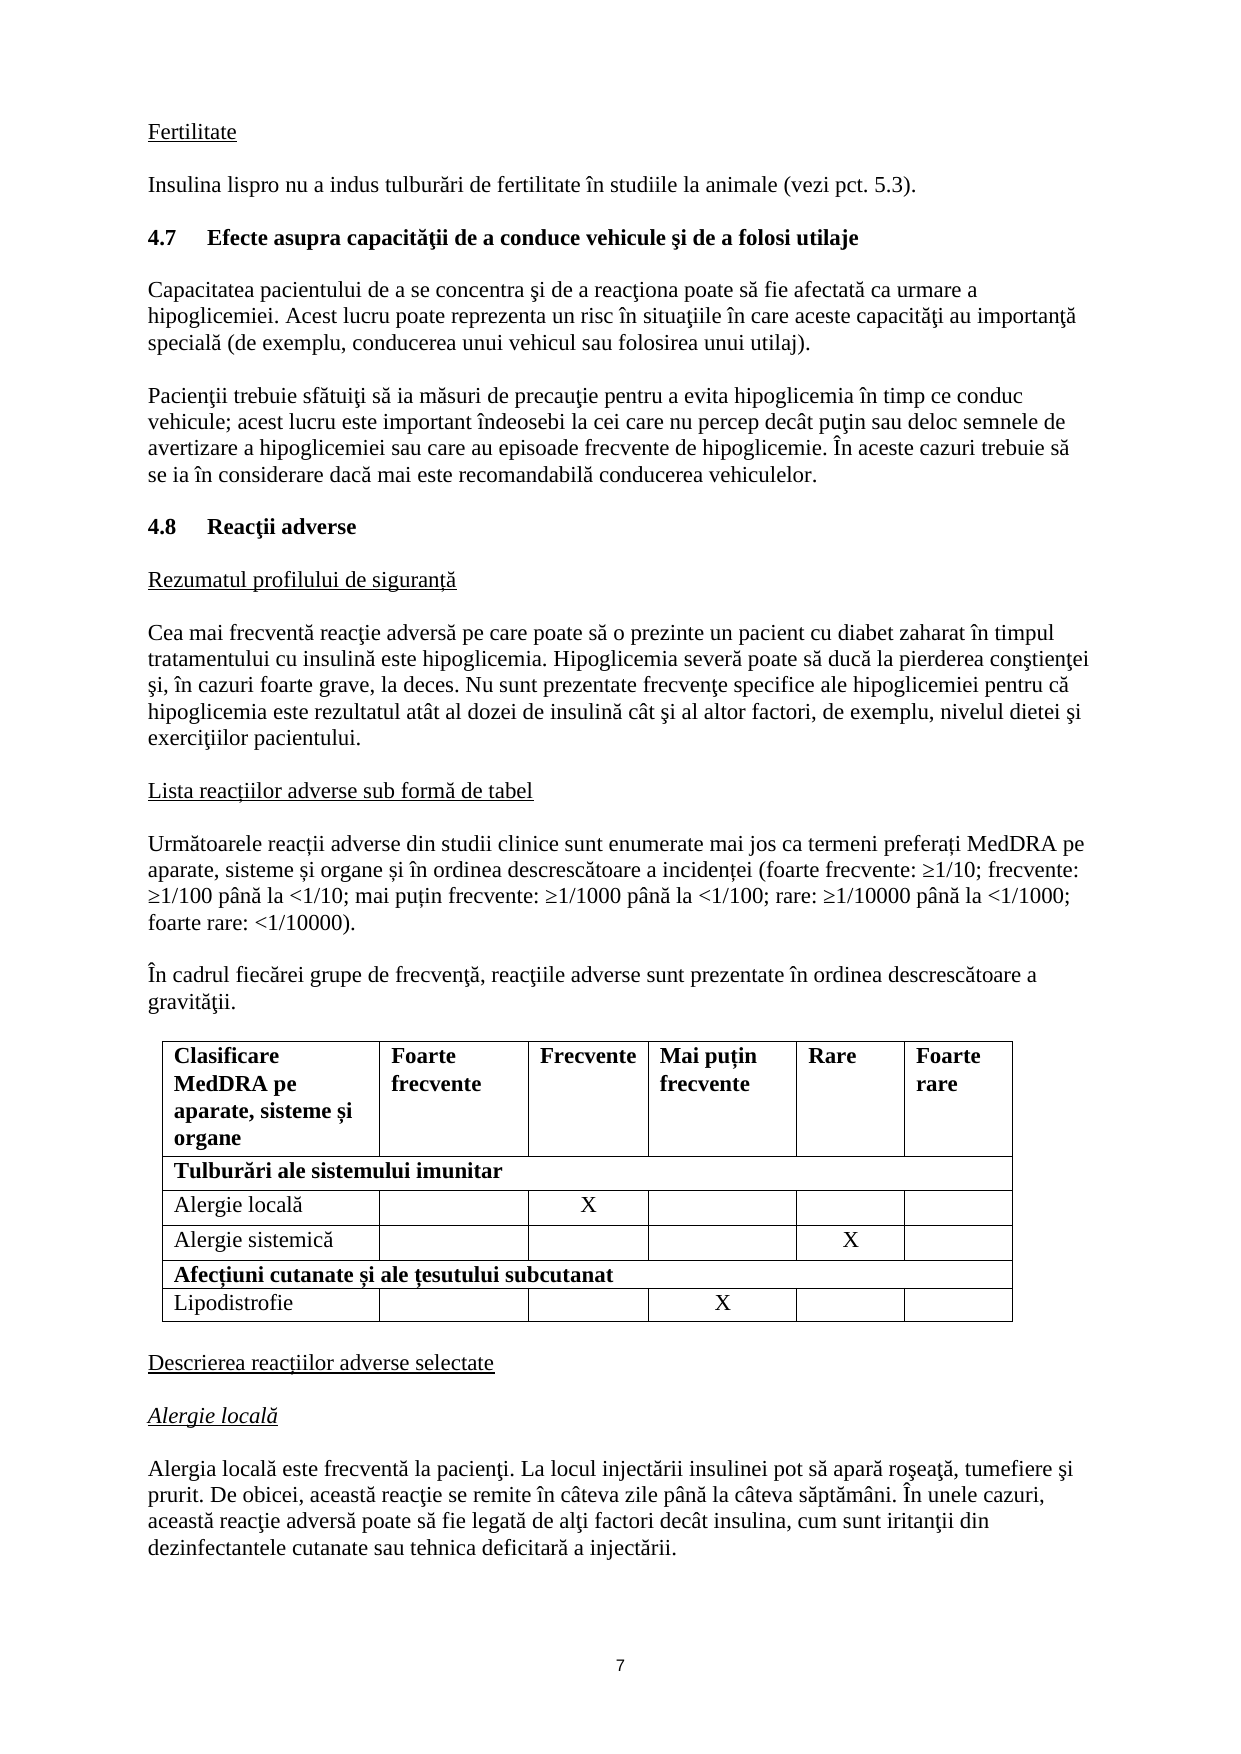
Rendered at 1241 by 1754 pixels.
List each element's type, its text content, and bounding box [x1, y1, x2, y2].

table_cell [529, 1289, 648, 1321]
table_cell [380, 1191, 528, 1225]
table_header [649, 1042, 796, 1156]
text 4.8 Reacţii adverse [148, 513, 1091, 540]
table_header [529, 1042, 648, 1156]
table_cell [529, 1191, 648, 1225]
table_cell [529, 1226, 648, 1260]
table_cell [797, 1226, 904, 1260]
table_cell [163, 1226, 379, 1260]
text Descrierea reacțiilor adverse selectate [148, 1349, 1092, 1376]
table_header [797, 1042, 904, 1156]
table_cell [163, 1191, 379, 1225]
text Cea mai frecventă reacţie adversă pe care poate să o prezinte un pacient cu diabet zaharat în timpul tratamentului cu insulină este hipoglicemia. Hipoglicemia severă poate să ducă la pierderea conştienţei şi, în cazuri foarte grave, la deces. Nu sunt prezentate frecvenţe specifice ale hipoglicemiei pentru că hipoglicemia este rezultatul atât al dozei de insulină cât şi al altor factori, de exemplu, nivelul dietei şi exerciţiilor pacientului. [148, 619, 1092, 751]
text Alergia locală este frecventă la pacienţi. La locul injectării insulinei pot să apară roşeaţă, tumefiere şi prurit. De obicei, această reacţie se remite în câteva zile până la câteva săptămâni. În unele cazuri, această reacţie adversă poate să fie legată de alţi factori decât insulina, cum sunt iritanţii din dezinfectantele cutanate sau tehnica deficitară a injectării. [148, 1455, 1092, 1560]
text Capacitatea pacientului de a se concentra şi de a reacţiona poate să fie afectată ca urmare a hipoglicemiei. Acest lucru poate reprezenta un risc în situaţiile în care aceste capacităţi au importanţă specială (de exemplu, conducerea unui vehicul sau folosirea unui utilaj). [148, 276, 1092, 355]
text Următoarele reacții adverse din studii clinice sunt enumerate mai jos ca termeni preferați MedDRA pe aparate, sisteme și organe și în ordinea descrescătoare a incidenței (foarte frecvente: ≥1/10; frecvente: ≥1/100 până la <1/10; mai puțin frecvente: ≥1/1000 până la <1/100; rare: ≥1/10000 până la <1/1000; foarte rare: <1/10000). [148, 830, 1092, 935]
text 4.7 Efecte asupra capacităţii de a conduce vehicule şi de a folosi utilaje [148, 223, 1091, 250]
text Rezumatul profilului de siguranță [148, 566, 1092, 592]
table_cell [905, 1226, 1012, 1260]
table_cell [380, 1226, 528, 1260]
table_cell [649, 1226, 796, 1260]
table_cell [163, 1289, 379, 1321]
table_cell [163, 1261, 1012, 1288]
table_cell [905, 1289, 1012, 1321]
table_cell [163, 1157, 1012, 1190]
text Alergie locală [148, 1402, 1092, 1428]
text În cadrul fiecărei grupe de frecvenţă, reacţiile adverse sunt prezentate în ordinea descrescătoare a gravităţii. [148, 961, 1092, 1014]
text Fertilitate [148, 118, 1092, 144]
text Insulina lispro nu a indus tulburări de fertilitate în studiile la animale (vezi pct. 5.3). [148, 171, 1092, 197]
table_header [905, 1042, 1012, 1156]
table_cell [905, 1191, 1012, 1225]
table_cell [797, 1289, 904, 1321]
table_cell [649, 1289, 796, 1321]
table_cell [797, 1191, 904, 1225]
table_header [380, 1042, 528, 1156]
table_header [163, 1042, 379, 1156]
text Lista reacțiilor adverse sub formă de tabel [148, 777, 1092, 803]
text Pacienţii trebuie sfătuiţi să ia măsuri de precauţie pentru a evita hipoglicemia în timp ce conduc vehicule; acest lucru este important îndeosebi la cei care nu percep decât puţin sau deloc semnele de avertizare a hipoglicemiei sau care au episoade frecvente de hipoglicemie. În aceste cazuri trebuie să se ia în considerare dacă mai este recomandabilă conducerea vehiculelor. [148, 382, 1092, 487]
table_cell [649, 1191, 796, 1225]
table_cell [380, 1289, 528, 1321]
